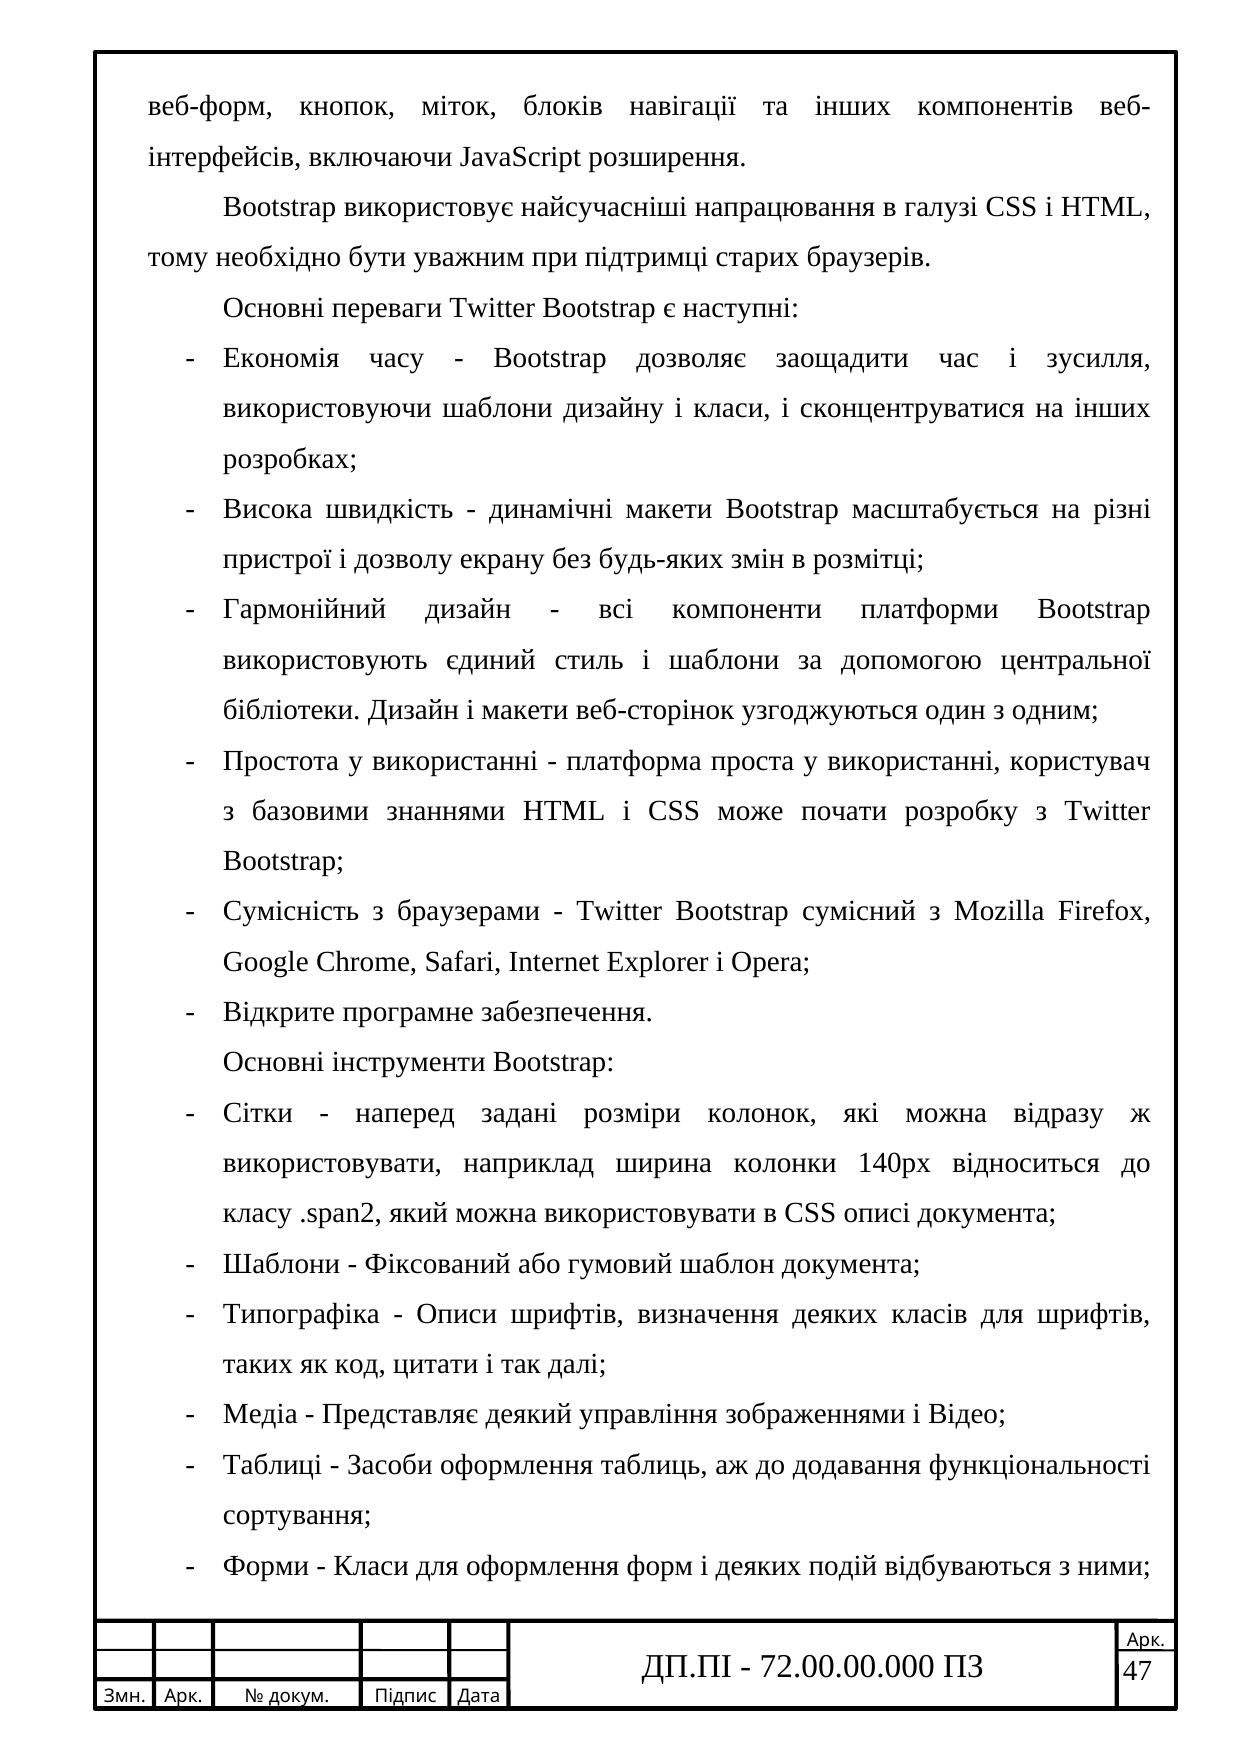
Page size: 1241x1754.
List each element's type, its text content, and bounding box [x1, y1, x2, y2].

list Сумісність з браузерами - Twitter Bootstrap сумісний з Mozilla Firefox, Google Chrome, Safari, Internet Explorer і Opera; [185, 893, 1152, 977]
list Шаблони - Фіксований або гумовий шаблон документа; [185, 1246, 1152, 1279]
list Відкрите програмне забезпечення. [185, 994, 1152, 1028]
text Основні інструменти Bootstrap: [148, 1044, 1152, 1078]
list Економія часу - Bootstrap дозволяє заощадити час і зусилля, використовуючи шаблони дизайну і класи, і сконцентруватися на інших розробках; [185, 340, 1152, 474]
list Медіа - Представляє деякий управління зображеннями і Відео; [185, 1397, 1152, 1430]
list Висока швидкість - динамічні макети Bootstrap масштабується на різні пристрої і дозволу екрану без будь-яких змін в розмітці; [185, 491, 1152, 575]
text Основні переваги Twitter Bootstrap є наступні: [148, 290, 1152, 323]
list Форми - Класи для оформлення форм і деяких подій відбуваються з ними; [185, 1548, 1152, 1581]
text Bootstrap використовує найсучасніші напрацювання в галузі CSS і HTML, тому необхідно бути уважним при підтримці старих браузерів. [148, 189, 1152, 273]
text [148, 88, 1152, 172]
list Сітки - наперед задані розміри колонок, які можна відразу ж використовувати, наприклад ширина колонки 140px відноситься до класу .span2, який можна використовувати в CSS описі документа; [185, 1095, 1152, 1229]
list Таблиці - Засоби оформлення таблиць, аж до додавання функціональності сортування; [185, 1447, 1152, 1531]
list Простота у використанні - платформа проста у використанні, користувач з базовими знаннями HTML і CSS може почати розробку з Twitter Bootstrap; [185, 743, 1152, 877]
list Гармонійний дизайн - всі компоненти платформи Bootstrap використовують єдиний стиль і шаблони за допомогою центральної бібліотеки. Дизайн і макети веб-сторінок узгоджуються один з одним; [185, 592, 1152, 726]
list Типографіка - Описи шрифтів, визначення деяких класів для шрифтів, таких як код, цитати і так далі; [185, 1296, 1152, 1380]
